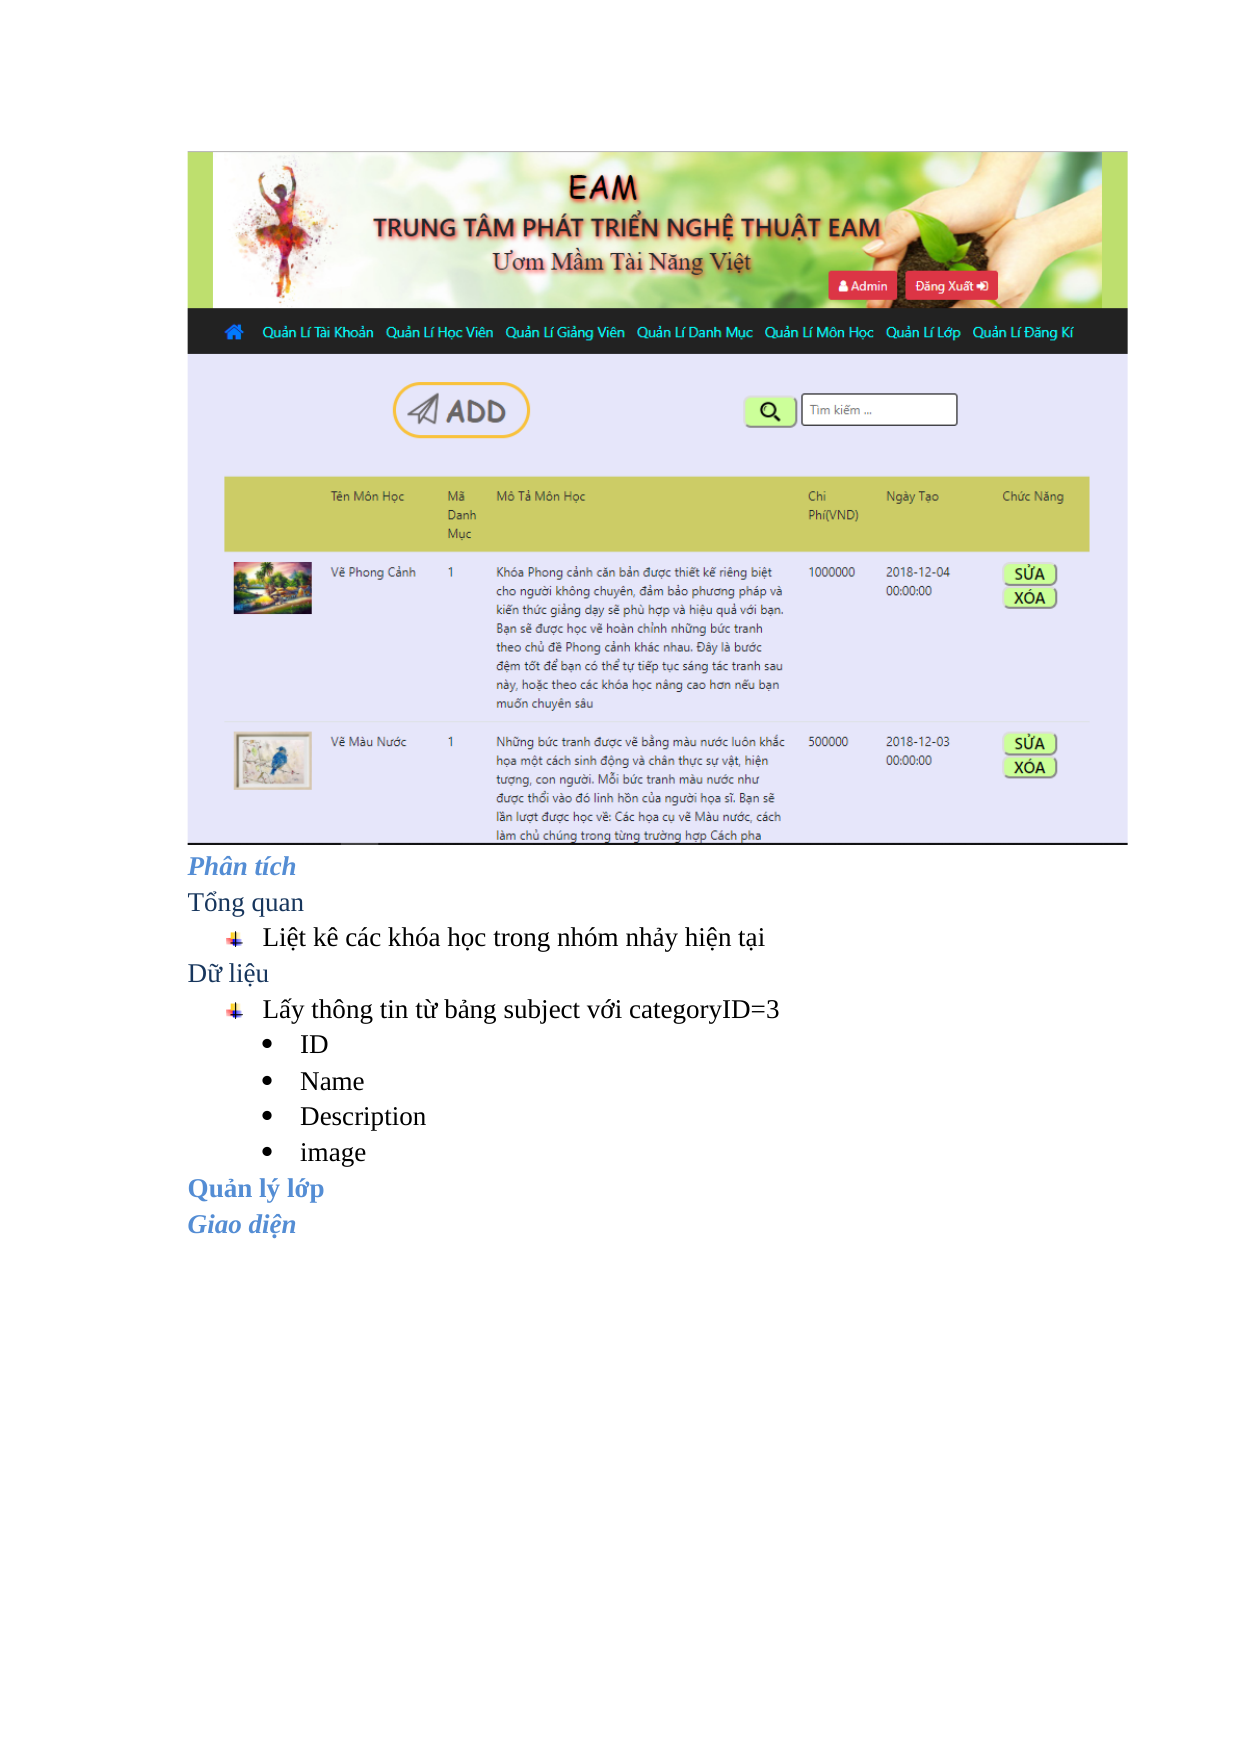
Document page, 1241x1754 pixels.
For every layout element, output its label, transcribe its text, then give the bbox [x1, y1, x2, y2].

list Description [262, 1101, 1090, 1132]
list Name [262, 1064, 1090, 1096]
list Tổng quan [187, 886, 1090, 917]
list Giao diện [187, 1208, 1090, 1239]
list Quản lý lớp [187, 1172, 1090, 1203]
picture [226, 930, 243, 947]
list Lấy thông tin từ bảng subject với categoryID=3 [225, 993, 1090, 1024]
list Liệt kê các khóa học trong nhóm nhảy hiện tại [225, 921, 1090, 953]
list ID [262, 1029, 1090, 1060]
picture [187, 150, 1128, 845]
picture [226, 1001, 243, 1019]
list Phân tích [187, 850, 1090, 881]
list Dữ liệu [187, 957, 1090, 988]
list image [262, 1136, 1090, 1168]
